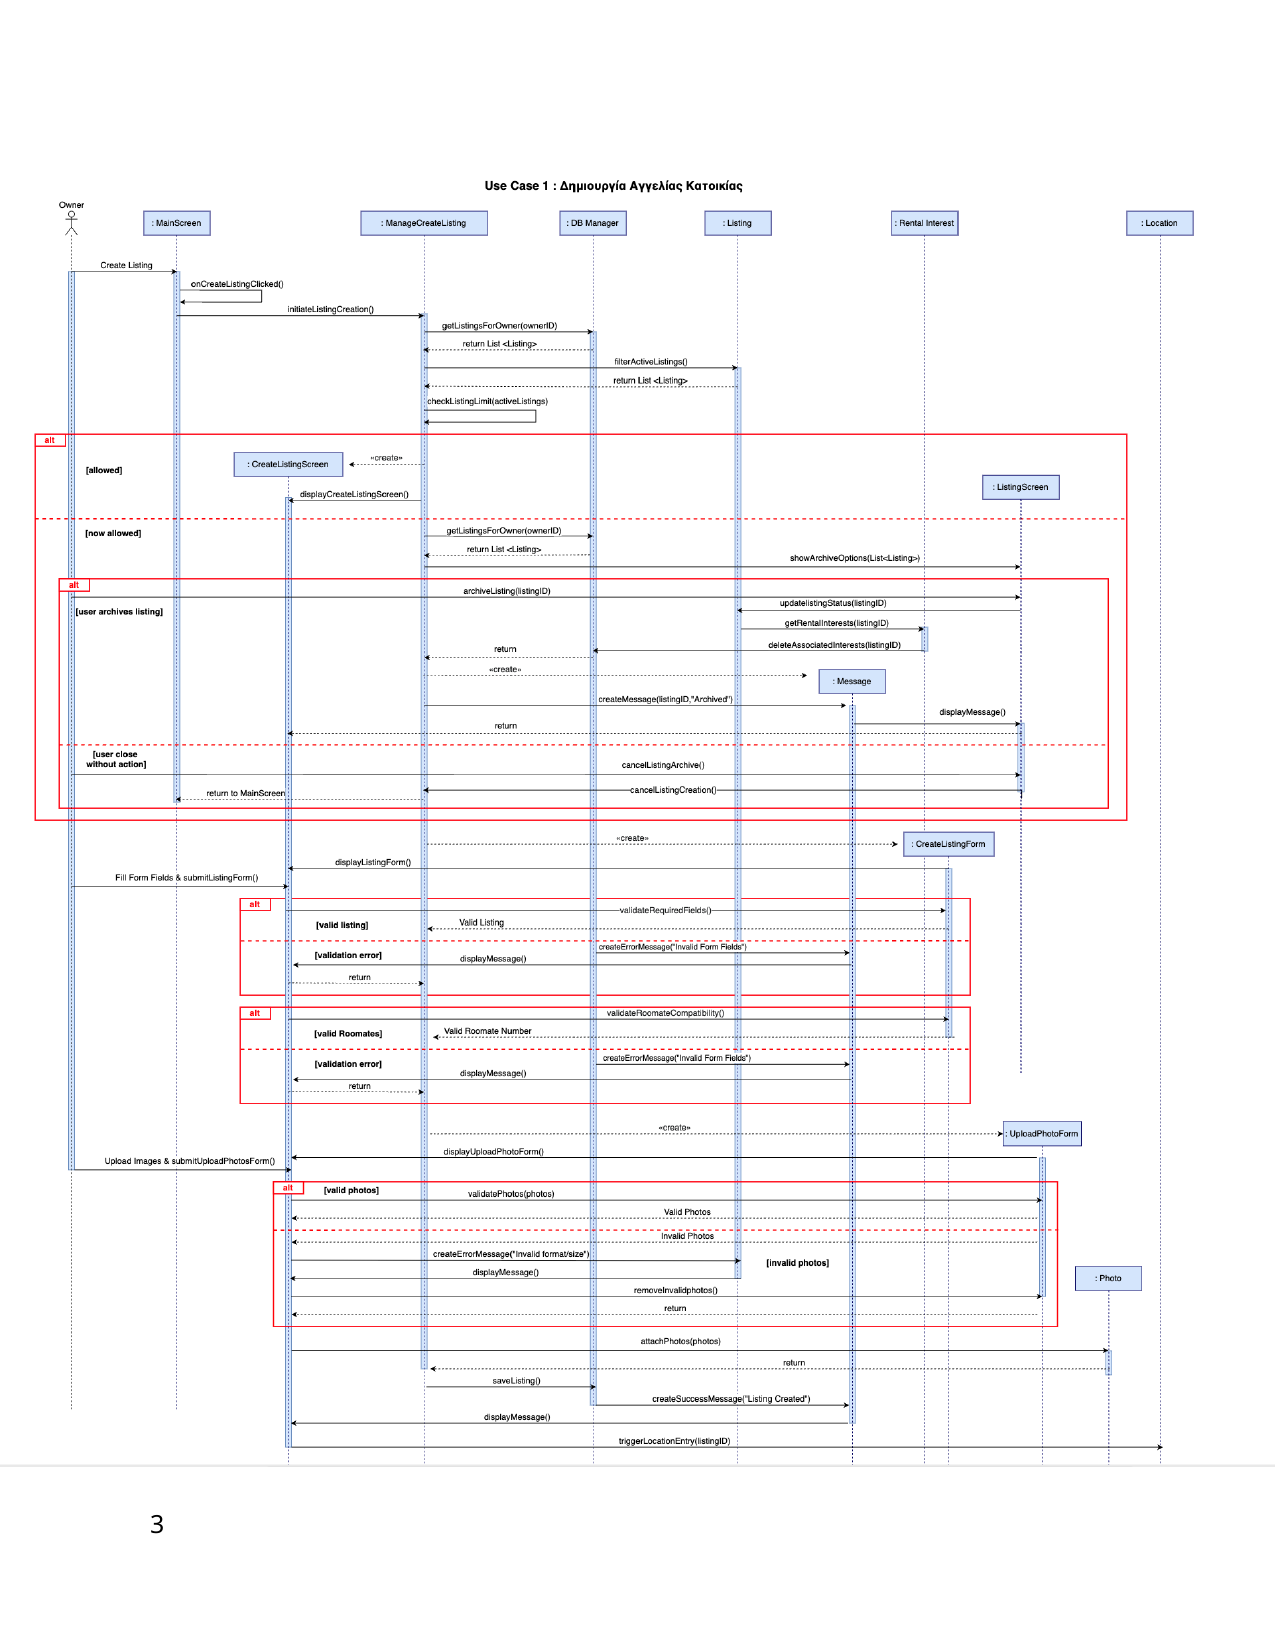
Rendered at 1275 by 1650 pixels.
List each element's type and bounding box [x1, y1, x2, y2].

picture [0, 178, 1275, 1467]
